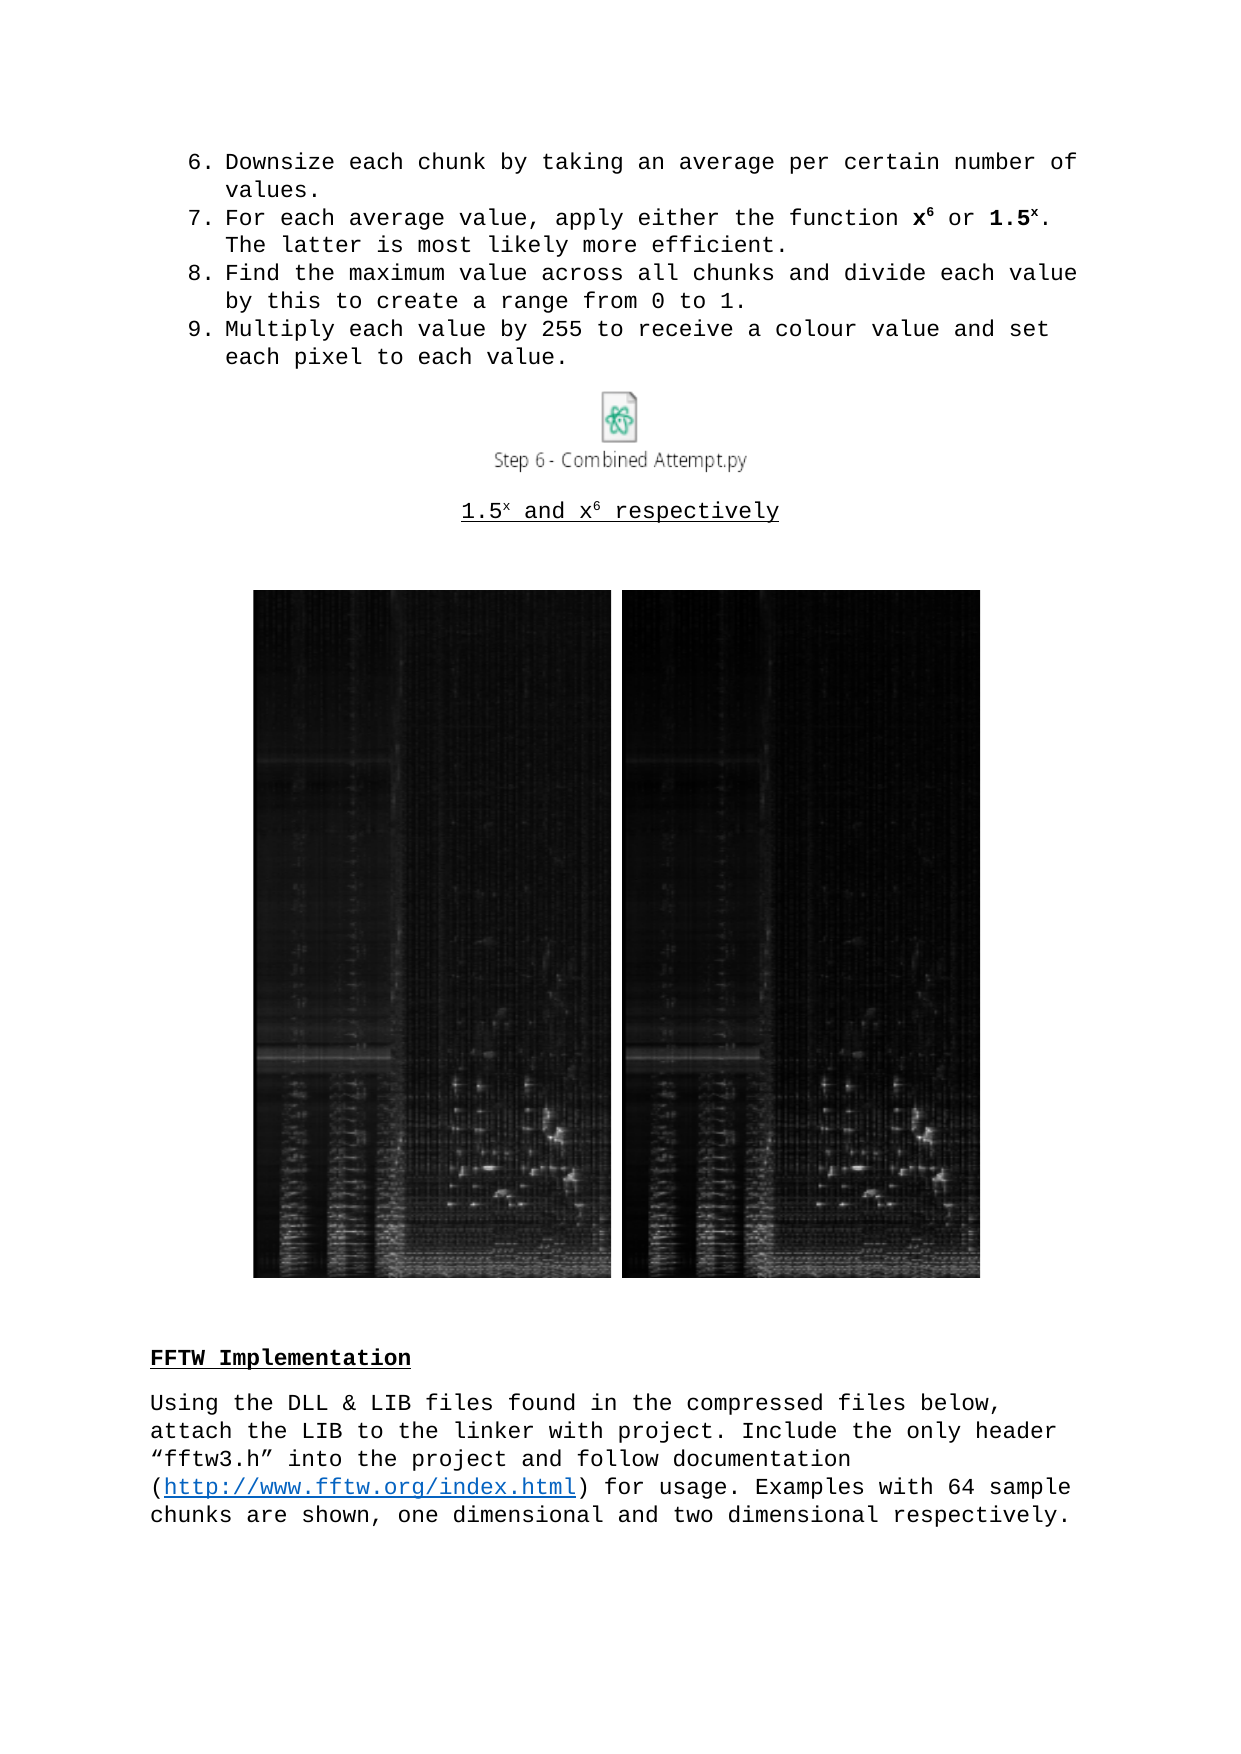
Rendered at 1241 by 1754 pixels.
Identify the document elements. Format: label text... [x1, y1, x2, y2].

list Downsize each chunk by taking an average per certain number of values. [187, 150, 1090, 204]
list For each average value, apply either the function x6 or 1.5x. The latter is most likely more efficient. [187, 206, 1090, 260]
list Find the maximum value across all chunks and divide each value by this to create a range from 0 to 1. [187, 262, 1090, 316]
list Multiply each value by 255 to receive a colour value and set each pixel to each value. [187, 317, 1090, 371]
text 1.5x and x6 respectively [150, 499, 1090, 526]
picture [253, 590, 612, 1278]
text FFTW Implementation [150, 1347, 1090, 1373]
text Using the DLL & LIB files found in the compressed files below, attach the LIB to the linker with project. Include the only header “fftw3.h” into the project and follow documentation (http://www.fftw.org/index.html) for usage. Examples with 64 sample chunks are shown, one dimensional and two dimensional respectively. [150, 1391, 1090, 1529]
picture [622, 590, 981, 1278]
